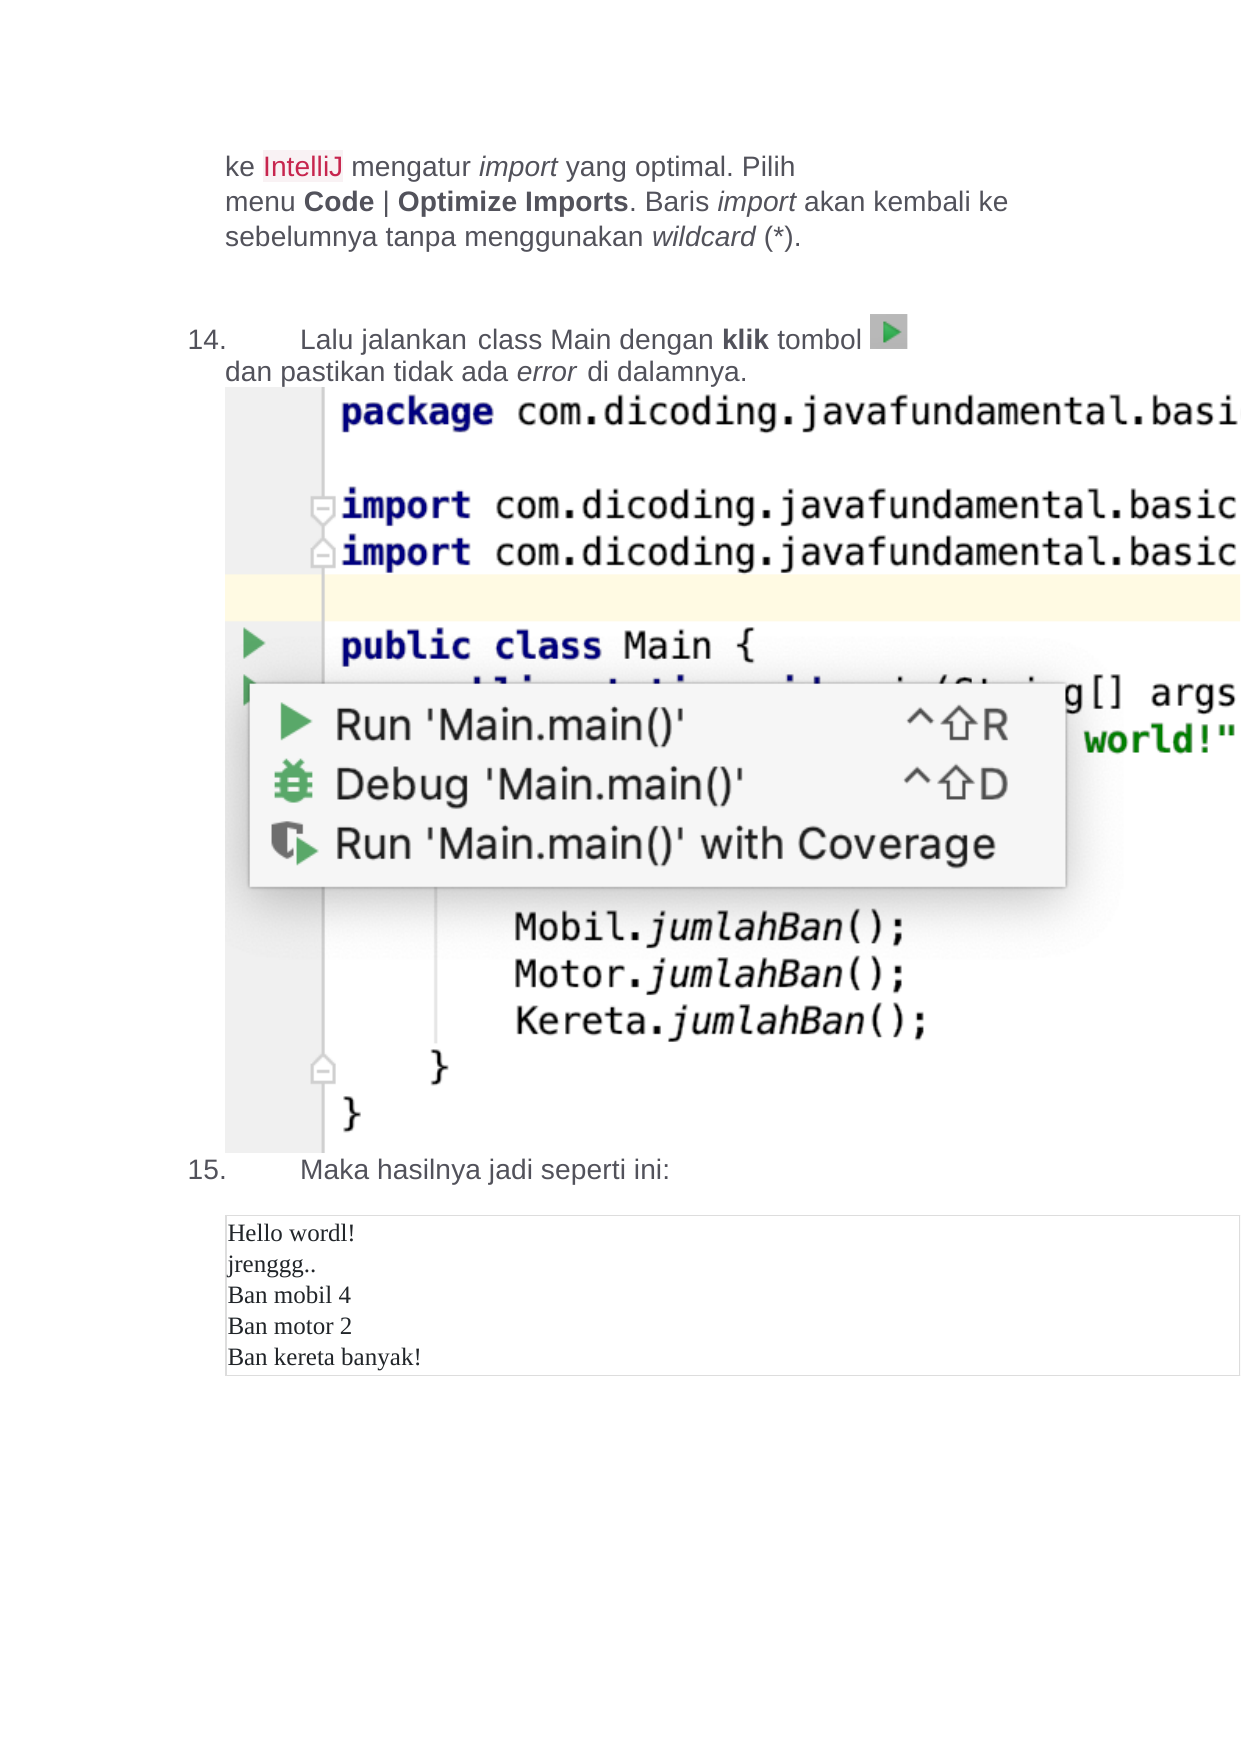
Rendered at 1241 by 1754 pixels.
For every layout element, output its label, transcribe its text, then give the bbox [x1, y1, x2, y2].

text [225, 150, 1090, 283]
table_header Hello wordl! jrenggg.. Ban mobil 4 Ban motor 2 Ban kereta banyak! [227, 1216, 1239, 1374]
picture [225, 387, 1241, 1153]
picture [870, 314, 908, 349]
list Maka hasilnya jadi seperti ini: [187, 1153, 1090, 1185]
